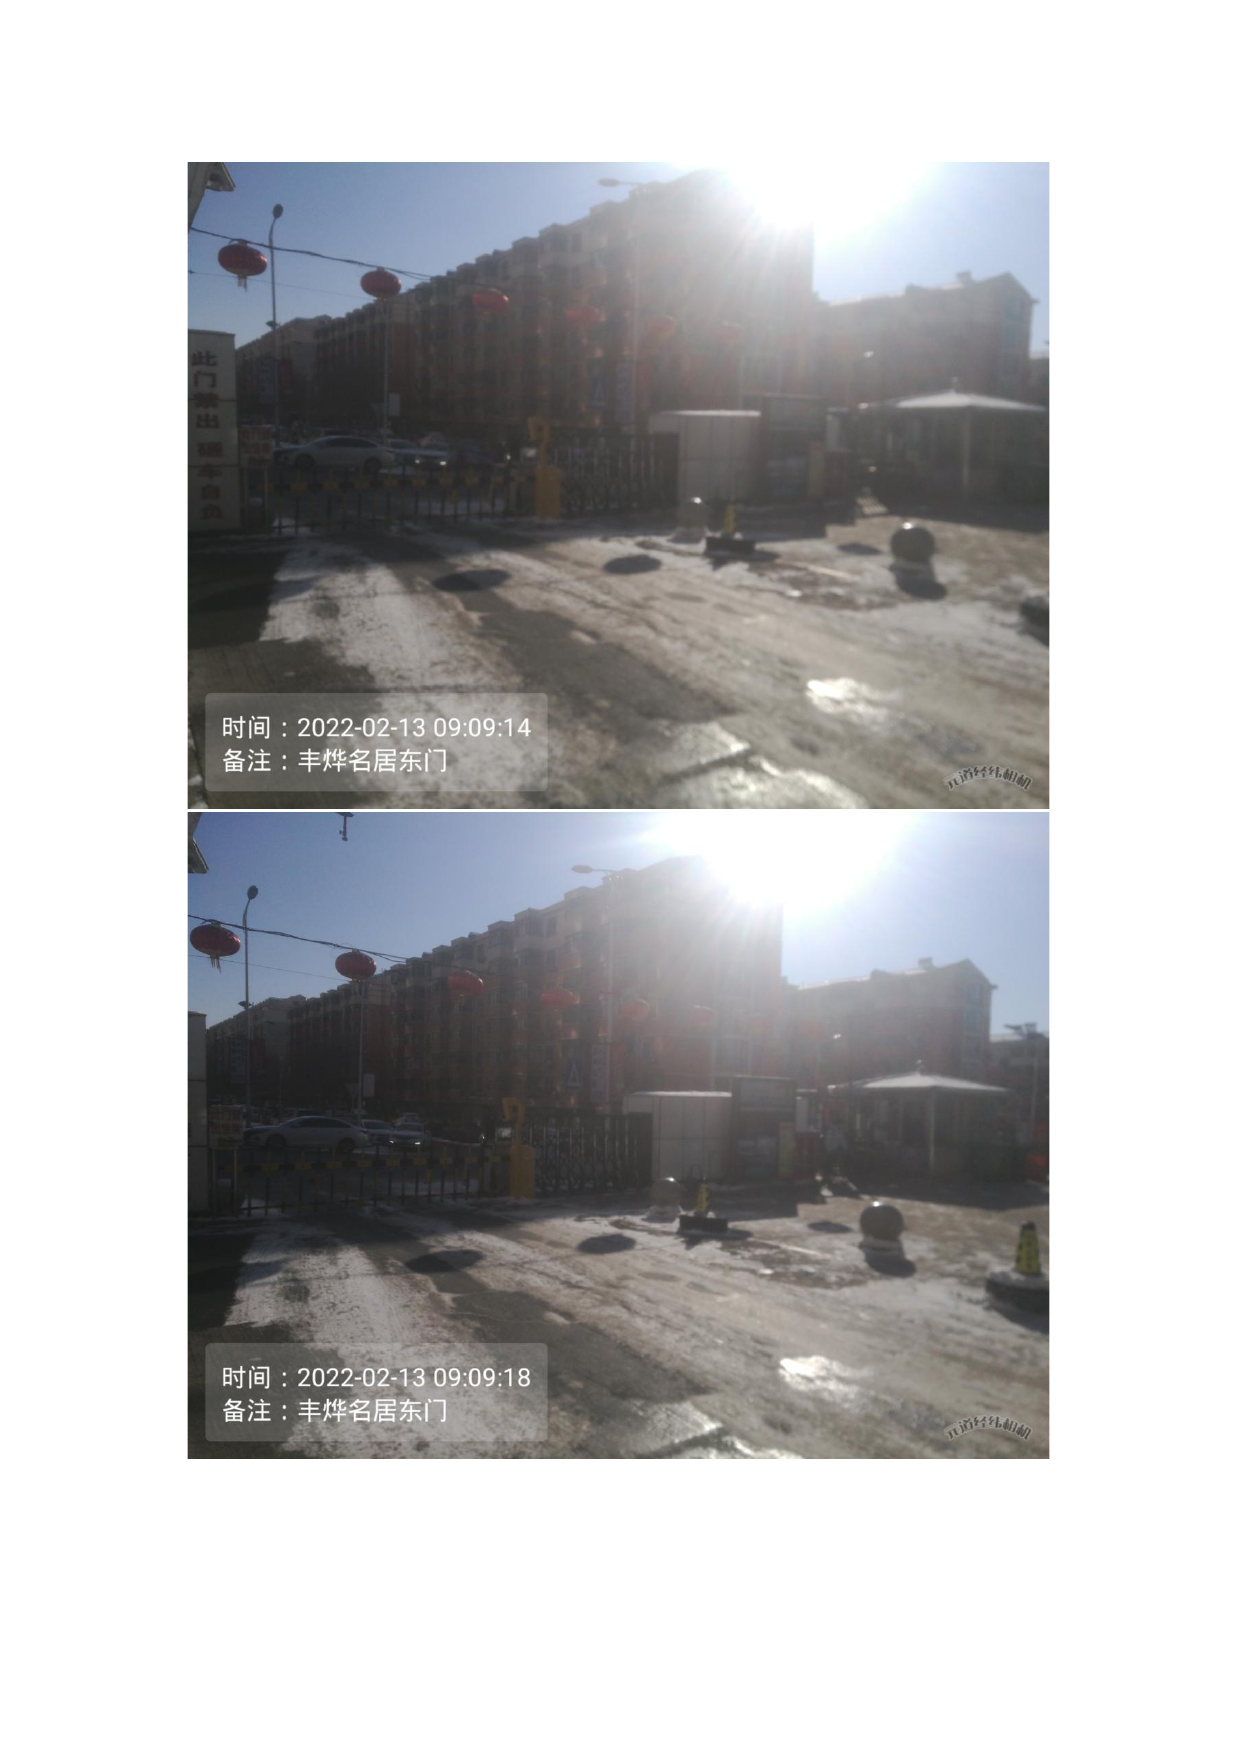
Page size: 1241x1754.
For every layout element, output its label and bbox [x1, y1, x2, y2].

picture [187, 812, 1050, 1459]
picture [187, 162, 1050, 809]
